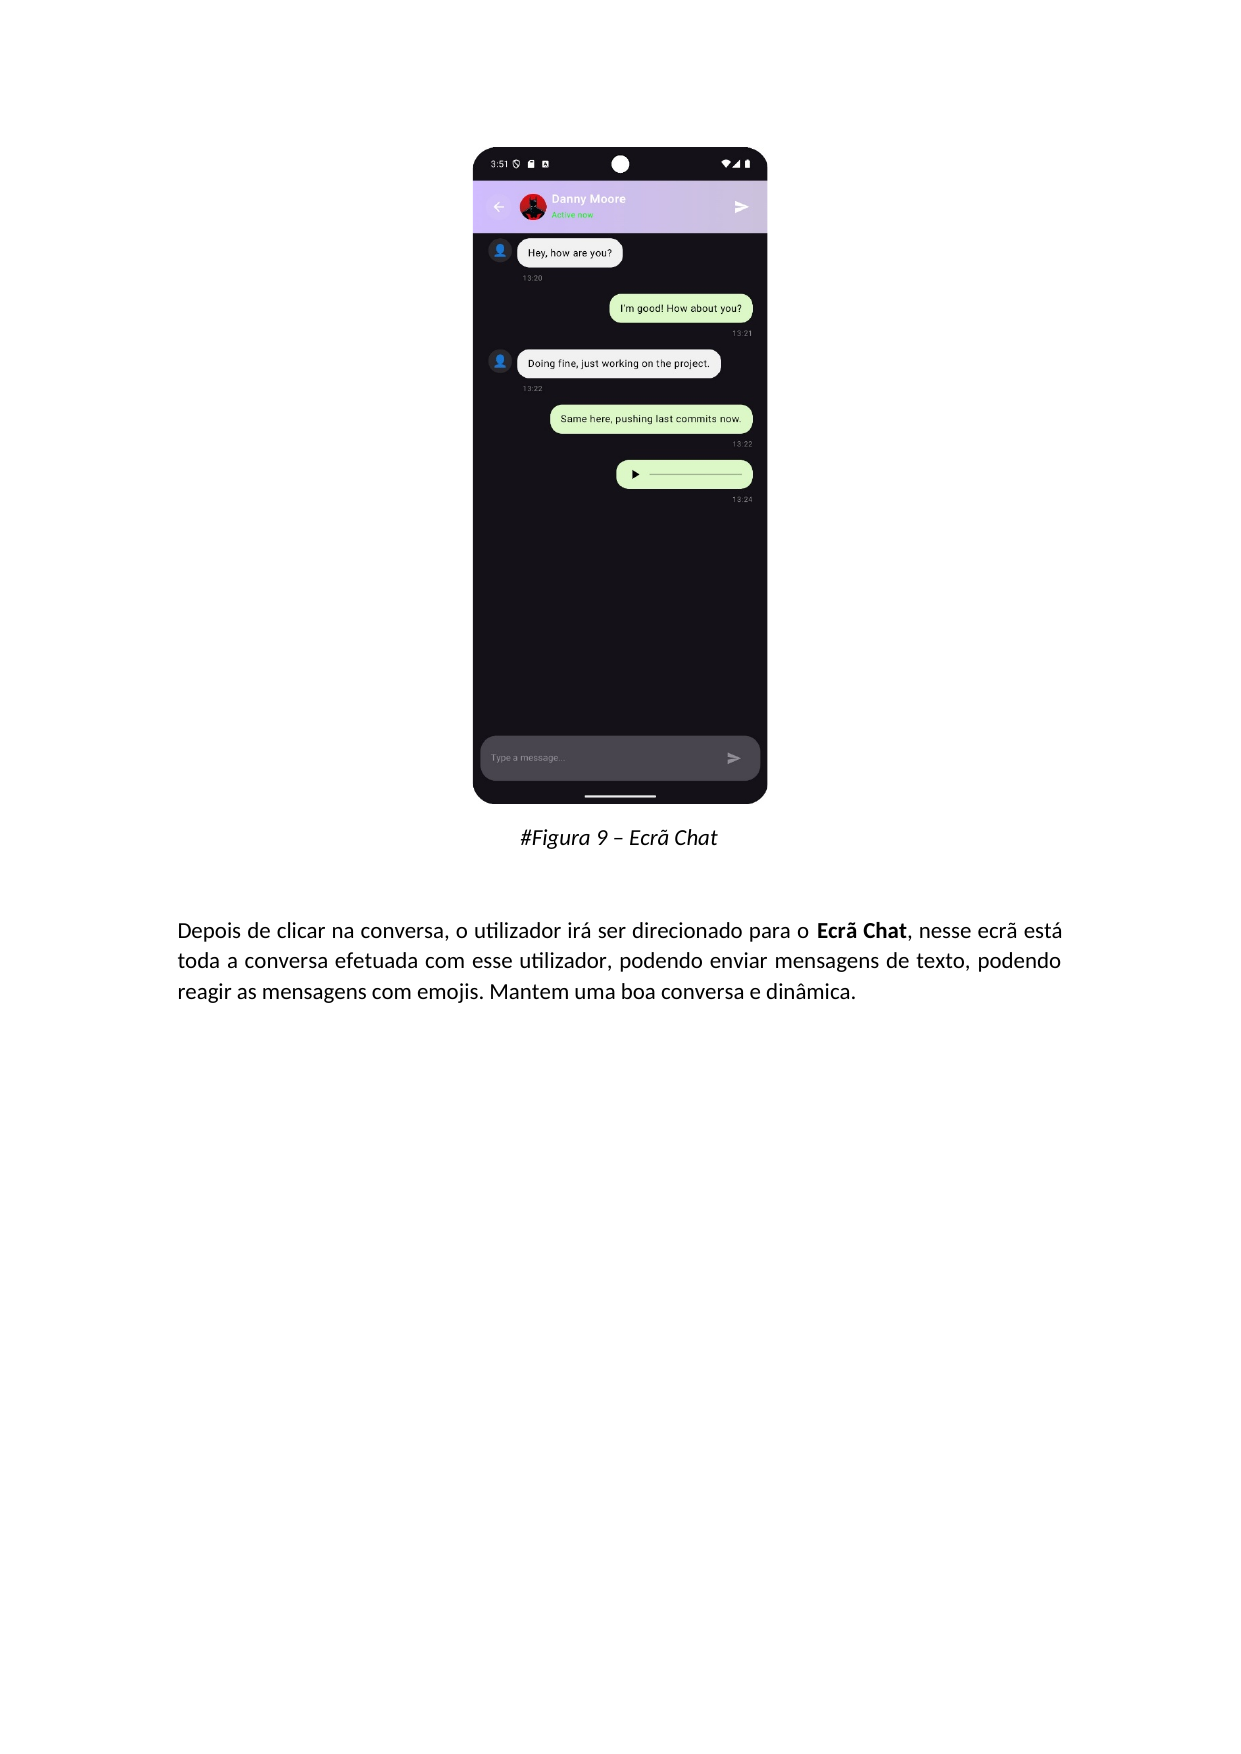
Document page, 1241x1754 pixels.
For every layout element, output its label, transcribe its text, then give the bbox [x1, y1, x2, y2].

text Depois de clicar na conversa, o utilizador irá ser direcionado para o Ecrã Chat, nesse ecrã está toda a conversa efetuada com esse utilizador, podendo enviar mensagens de texto, podendo reagir as mensagens com emojis. Mantem uma boa conversa e dinâmica. [177, 916, 1063, 1005]
picture [472, 147, 768, 804]
text #Figura 9 – Ecrã Chat [177, 823, 1063, 851]
